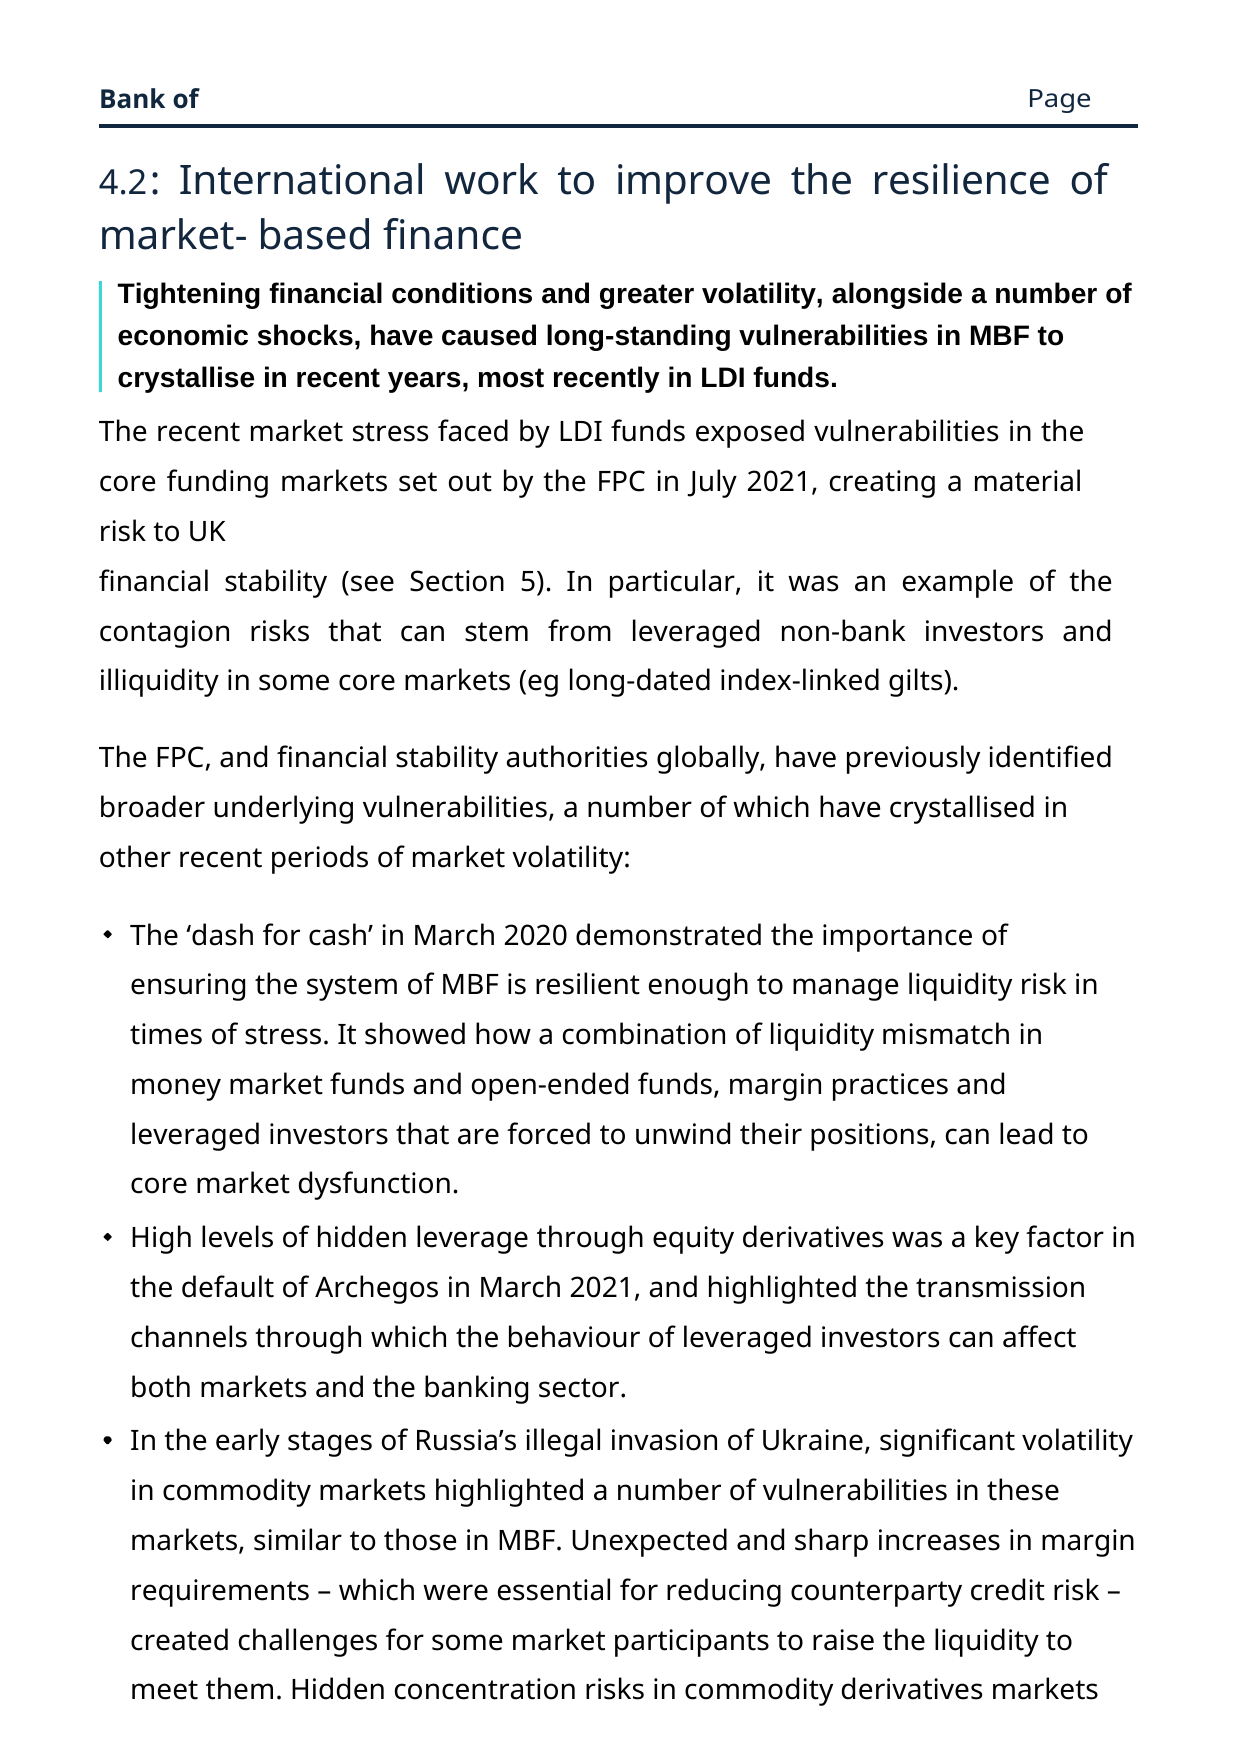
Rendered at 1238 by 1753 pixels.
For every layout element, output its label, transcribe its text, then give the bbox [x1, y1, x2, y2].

text The FPC, and financial stability authorities globally, have previously identified broader underlying vulnerabilities, a number of which have crystallised in other recent periods of market volatility: [99, 738, 1138, 876]
subtitle Tightening financial conditions and greater volatility, alongside a number of economic shocks, have caused long-standing vulnerabilities in MBF to crystallise in recent years, most recently in LDI funds. [117, 277, 1138, 393]
text The recent market stress faced by LDI funds exposed vulnerabilities in the core funding markets set out by the FPC in July 2021, creating a material risk to UK [99, 412, 1084, 550]
text The ‘dash for cash’ in March 2020 demonstrated the importance of ensuring the system of MBF is resilient enough to manage liquidity risk in times of stress. It showed how a combination of liquidity mismatch in money market funds and open-ended funds, margin practices and leveraged investors that are forced to unwind their positions, can lead to core market dysfunction. [130, 915, 1122, 1202]
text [130, 1421, 1138, 1708]
subtitle : International work to improve the resilience of market- based ﬁnance [99, 151, 1108, 261]
text financial stability (see Section 5). In particular, it was an example of the contagion risks that can stem from leveraged non-bank investors and illiquidity in some core markets (eg long-dated index-linked gilts). [99, 561, 1112, 699]
text High levels of hidden leverage through equity derivatives was a key factor in the default of Archegos in March 2021, and highlighted the transmission channels through which the behaviour of leveraged investors can affect both markets and the banking sector. [130, 1217, 1138, 1405]
